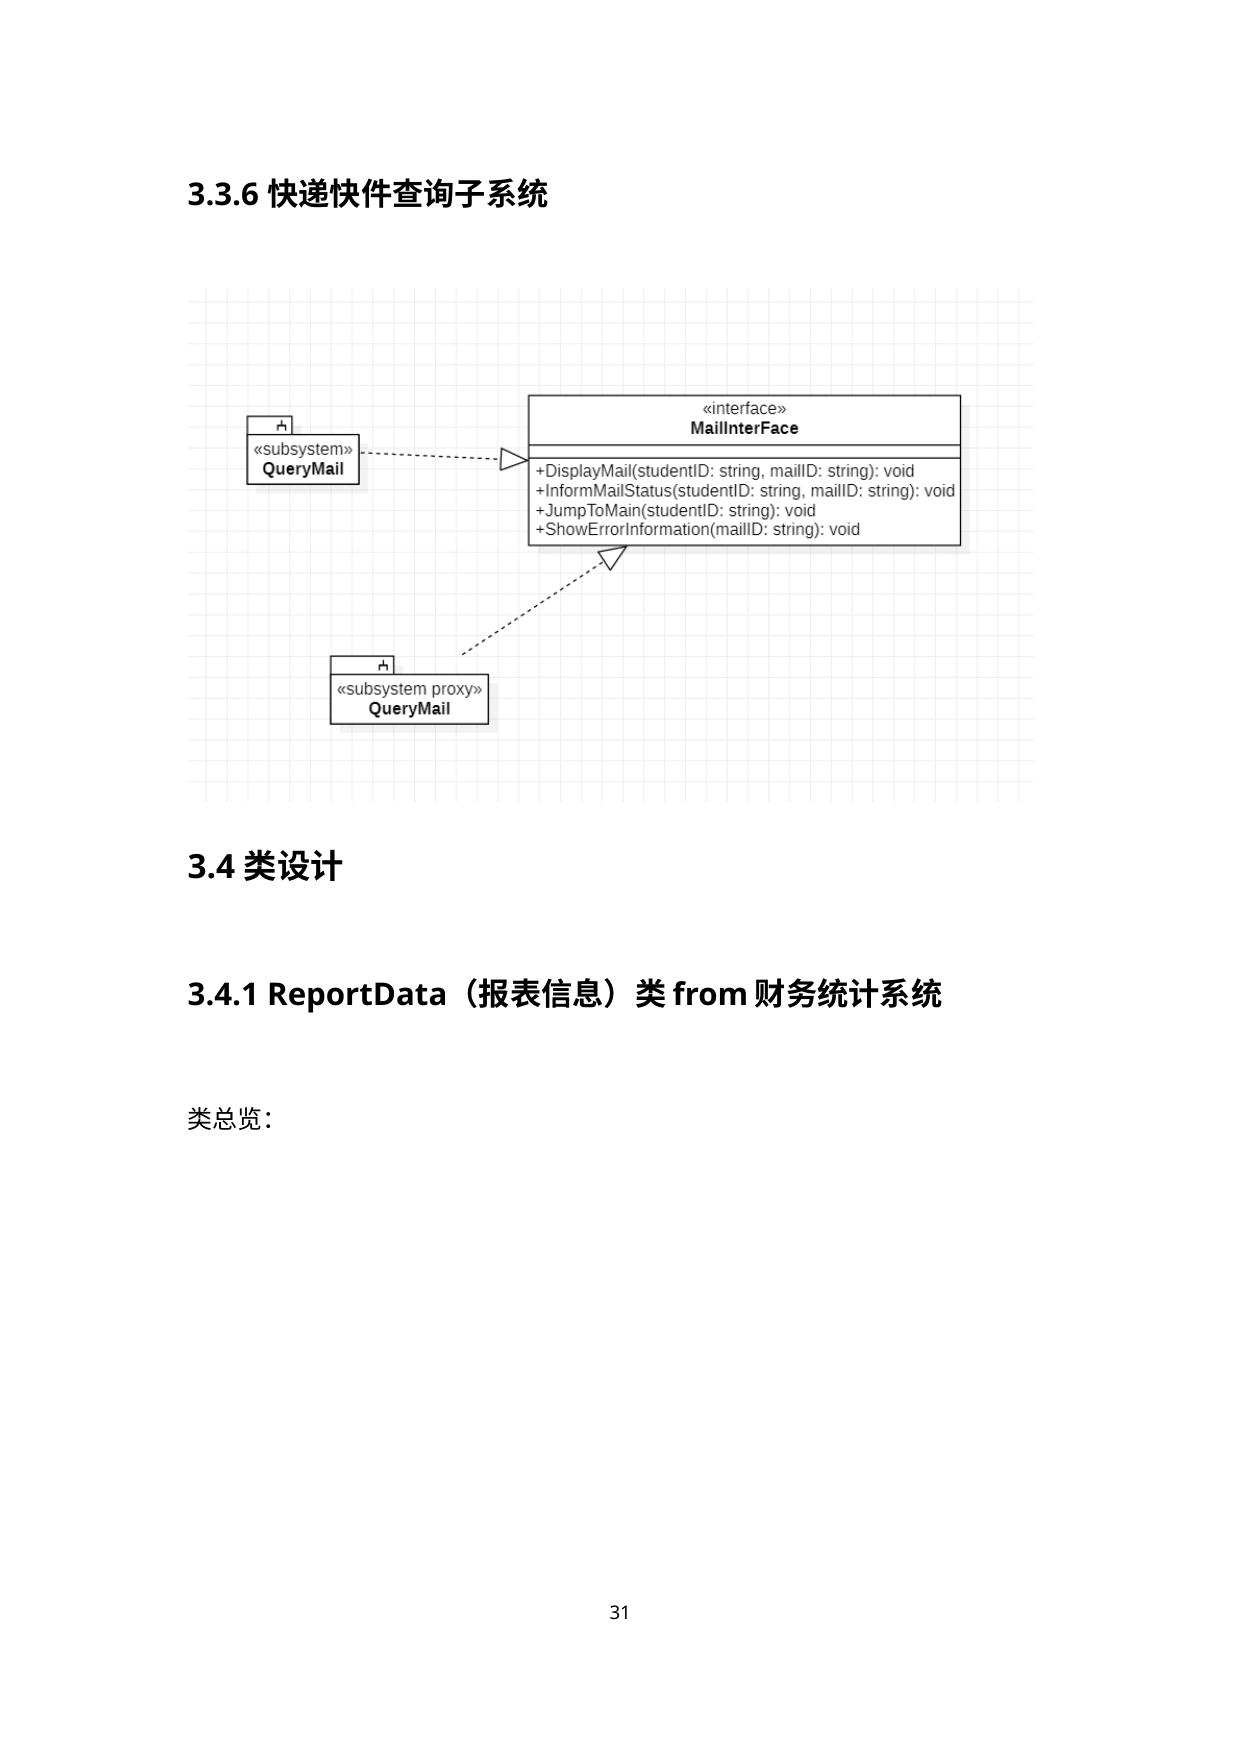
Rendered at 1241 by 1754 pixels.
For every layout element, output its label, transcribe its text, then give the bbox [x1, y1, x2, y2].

picture [187, 288, 1034, 802]
subtitle 3.4.1 ReportData（报表信息）类from财务统计系统 [187, 959, 1053, 1024]
subtitle 3.4 类设计 [187, 832, 1053, 897]
text 类总览： [187, 1085, 1053, 1150]
subtitle 3.3.6 快递快件查询子系统 [187, 160, 1053, 225]
